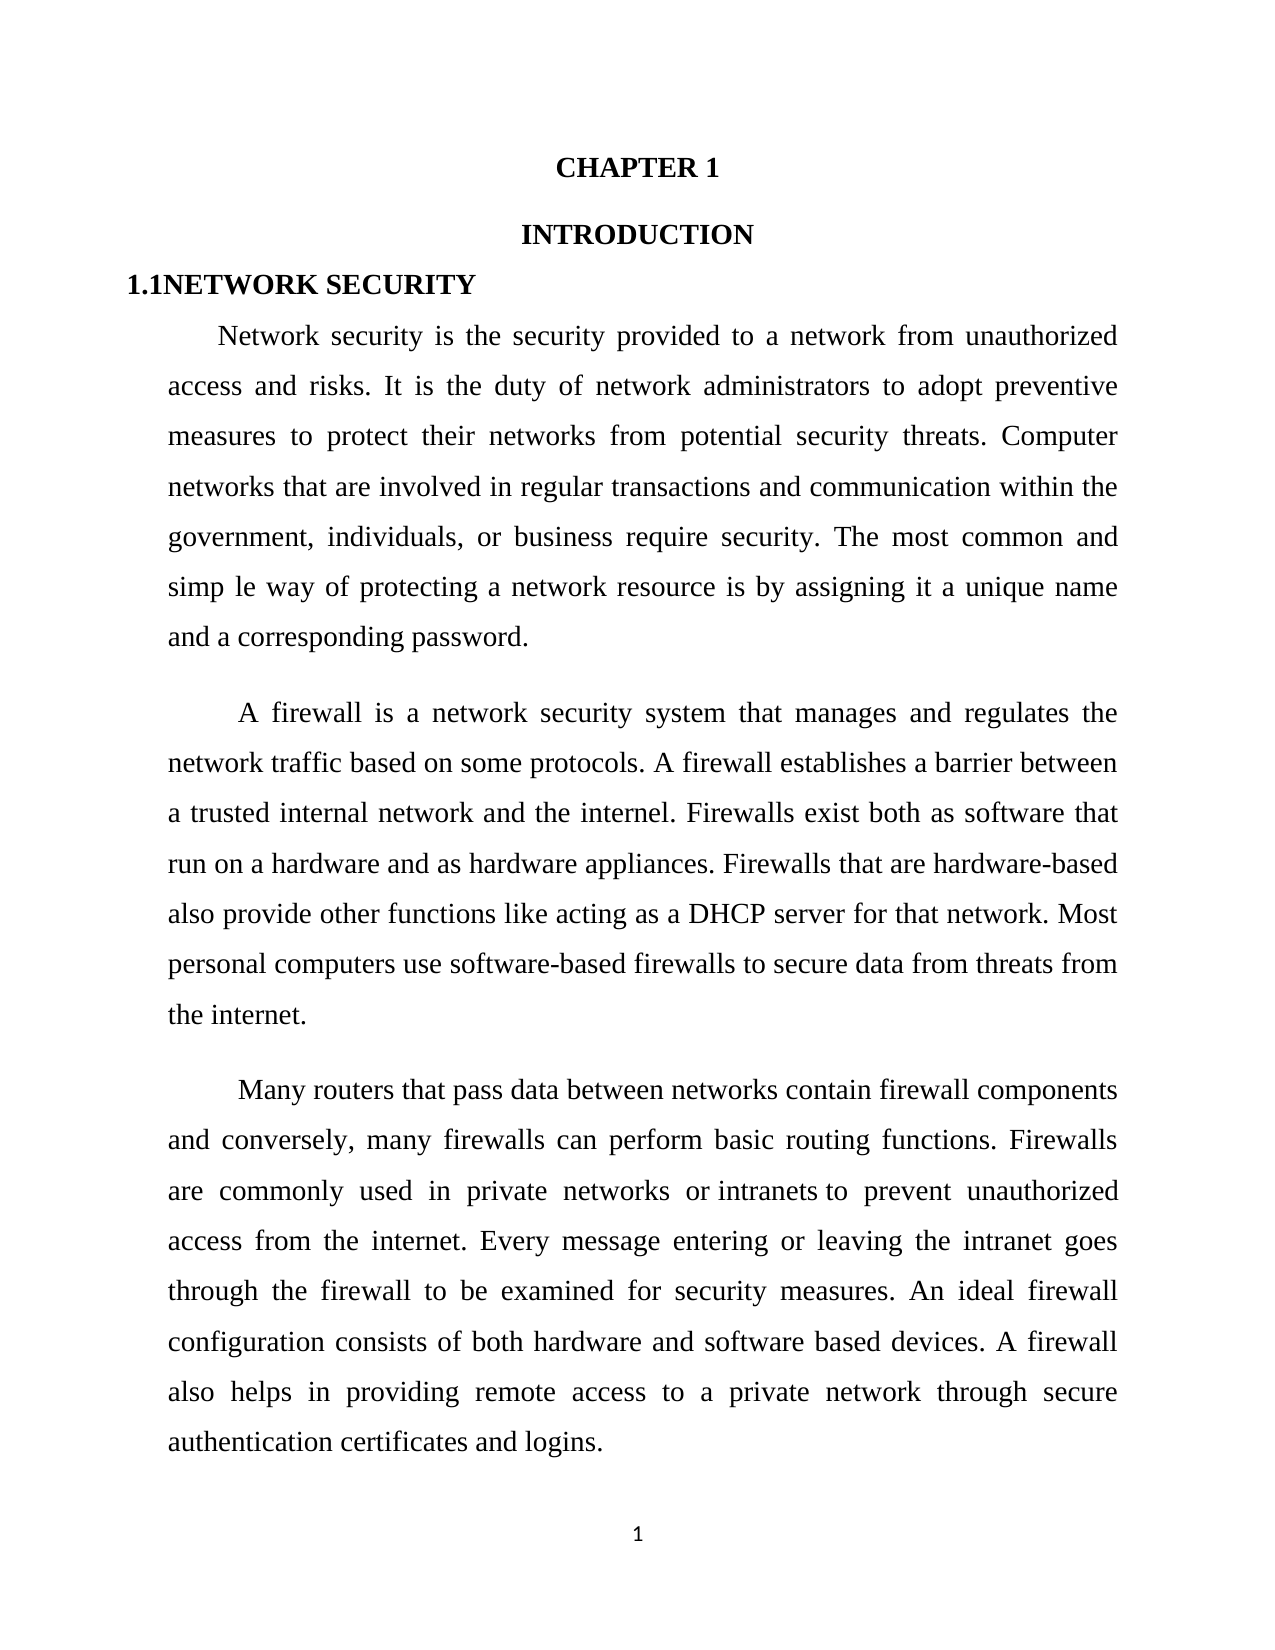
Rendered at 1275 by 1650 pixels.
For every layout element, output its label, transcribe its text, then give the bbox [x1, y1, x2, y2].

text Network security is the security provided to a network from unauthorized access and risks. It is the duty of network administrators to adopt preventive measures to protect their networks from potential security threats. Computer networks that are involved in regular transactions and communication within the government, individuals, or business require security. The most common and simp le way of protecting a network resource is by assigning it a unique name and a corresponding password. [168, 318, 1119, 653]
text CHAPTER 1 [150, 150, 1125, 183]
list 1.1NETWORK SECURITY [126, 267, 1125, 301]
text INTRODUCTION [150, 217, 1125, 251]
text Many routers that pass data between networks contain firewall components and conversely, many firewalls can perform basic routing functions. Firewalls are commonly used in private networks or intranets to prevent unauthorized access from the internet. Every message entering or leaving the intranet goes through the firewall to be examined for security measures. An ideal firewall configuration consists of both hardware and software based devices. A firewall also helps in providing remote access to a private network through secure authentication certificates and logins. [168, 1072, 1119, 1458]
text A firewall is a network security system that manages and regulates the network traffic based on some protocols. A firewall establishes a barrier between a trusted internal network and the internel. Firewalls exist both as software that run on a hardware and as hardware appliances. Firewalls that are hardware-based also provide other functions like acting as a DHCP server for that network. Most personal computers use software-based firewalls to secure data from threats from the internet. [168, 695, 1119, 1030]
